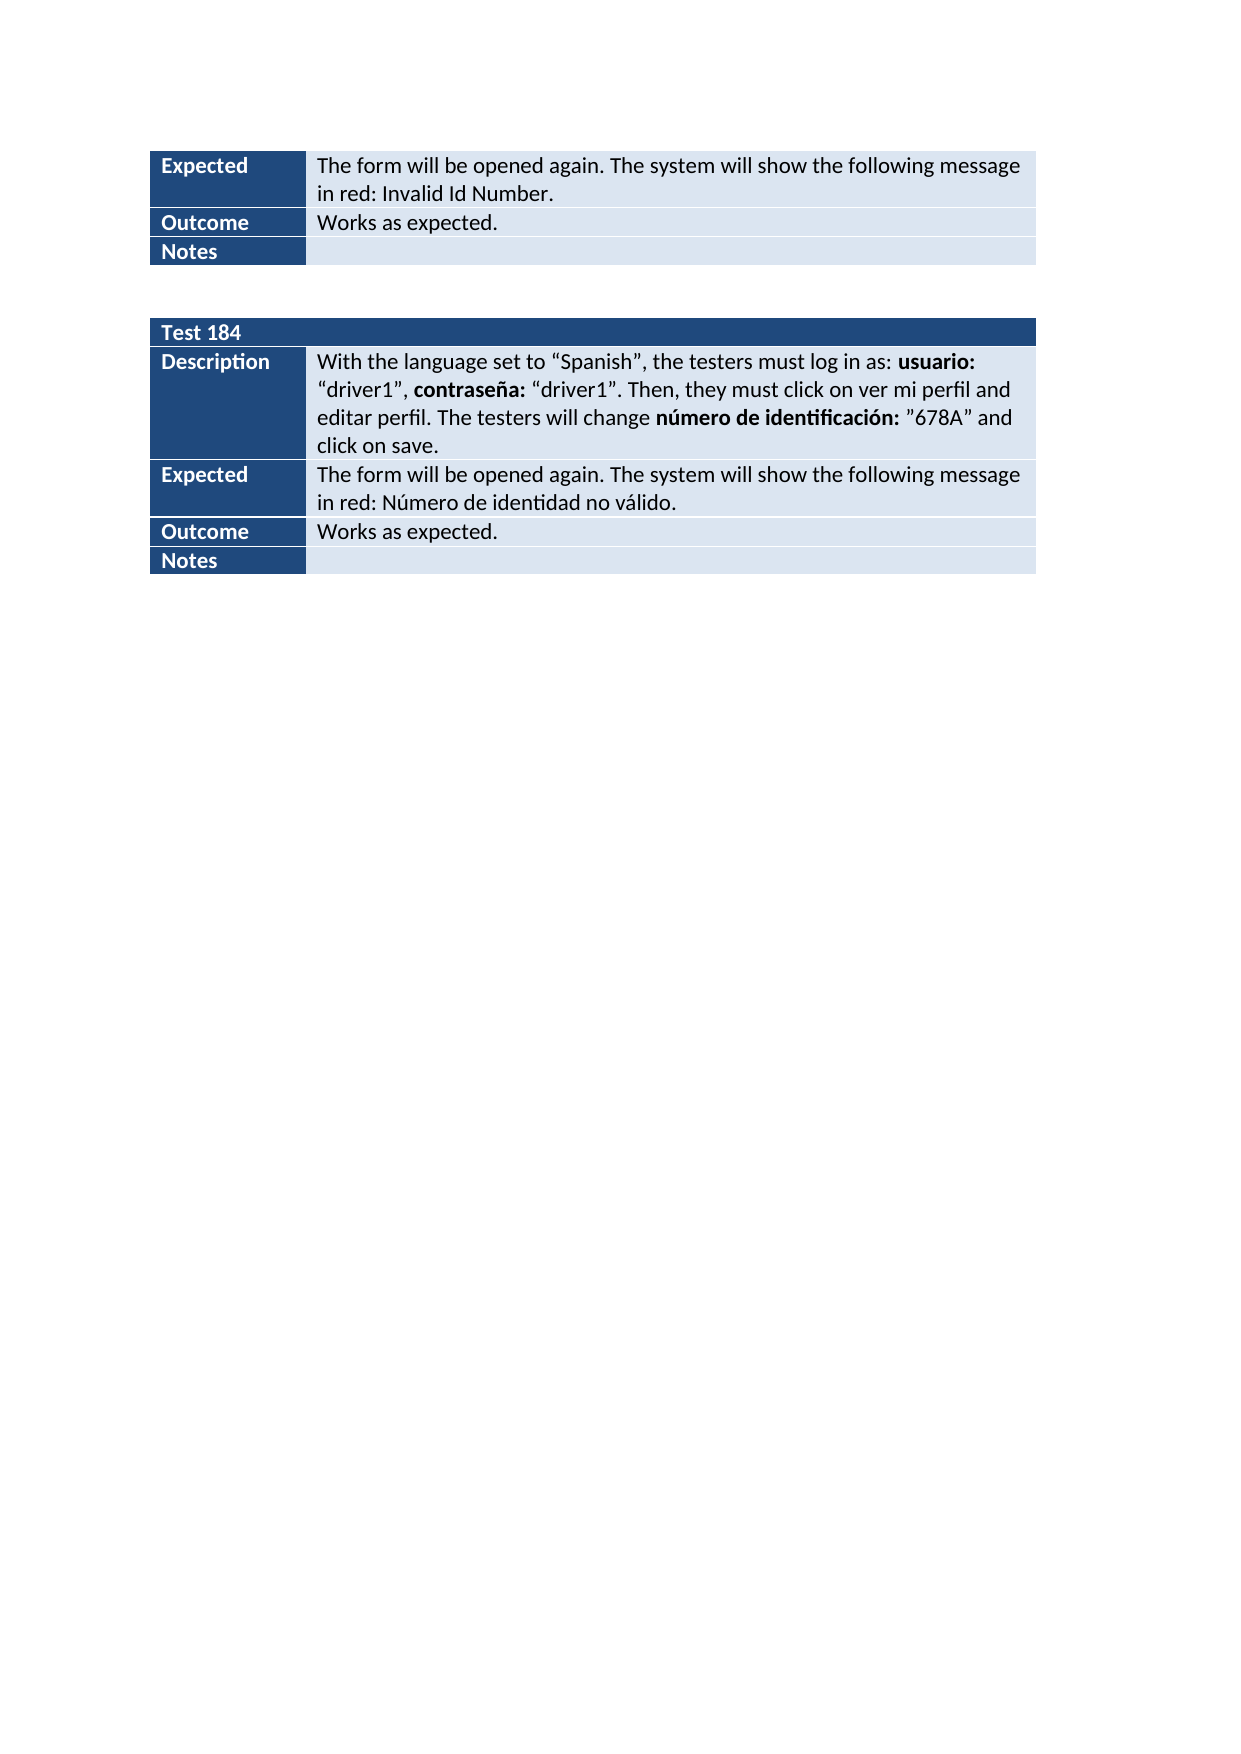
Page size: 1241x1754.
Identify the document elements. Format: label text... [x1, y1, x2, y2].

table_cell Works as expected. [306, 518, 1036, 546]
table_cell [306, 237, 1036, 265]
table_cell Notes [150, 547, 306, 574]
table_cell Outcome [150, 208, 306, 236]
table_cell With the language set to “Spanish”, the testers must log in as: usuario: “driver1”, contraseña: “driver1”. Then, they must click on ver mi perfil and editar perfil. The testers will change número de identificación: ”678A” and click on save. [306, 347, 1036, 459]
table_cell Expected [150, 151, 306, 207]
table_cell [306, 547, 1036, 574]
table_cell Outcome [150, 518, 306, 546]
table_cell Works as expected. [306, 208, 1036, 236]
table_cell Notes [150, 237, 306, 265]
table_cell The form will be opened again. The system will show the following message in red: Número de identidad no válido. [306, 460, 1036, 516]
table_cell The form will be opened again. The system will show the following message in red: Invalid Id Number. [306, 151, 1036, 207]
table_header Test 184 [150, 318, 1036, 346]
table_cell Description [150, 347, 306, 459]
table_cell Expected [150, 460, 306, 516]
